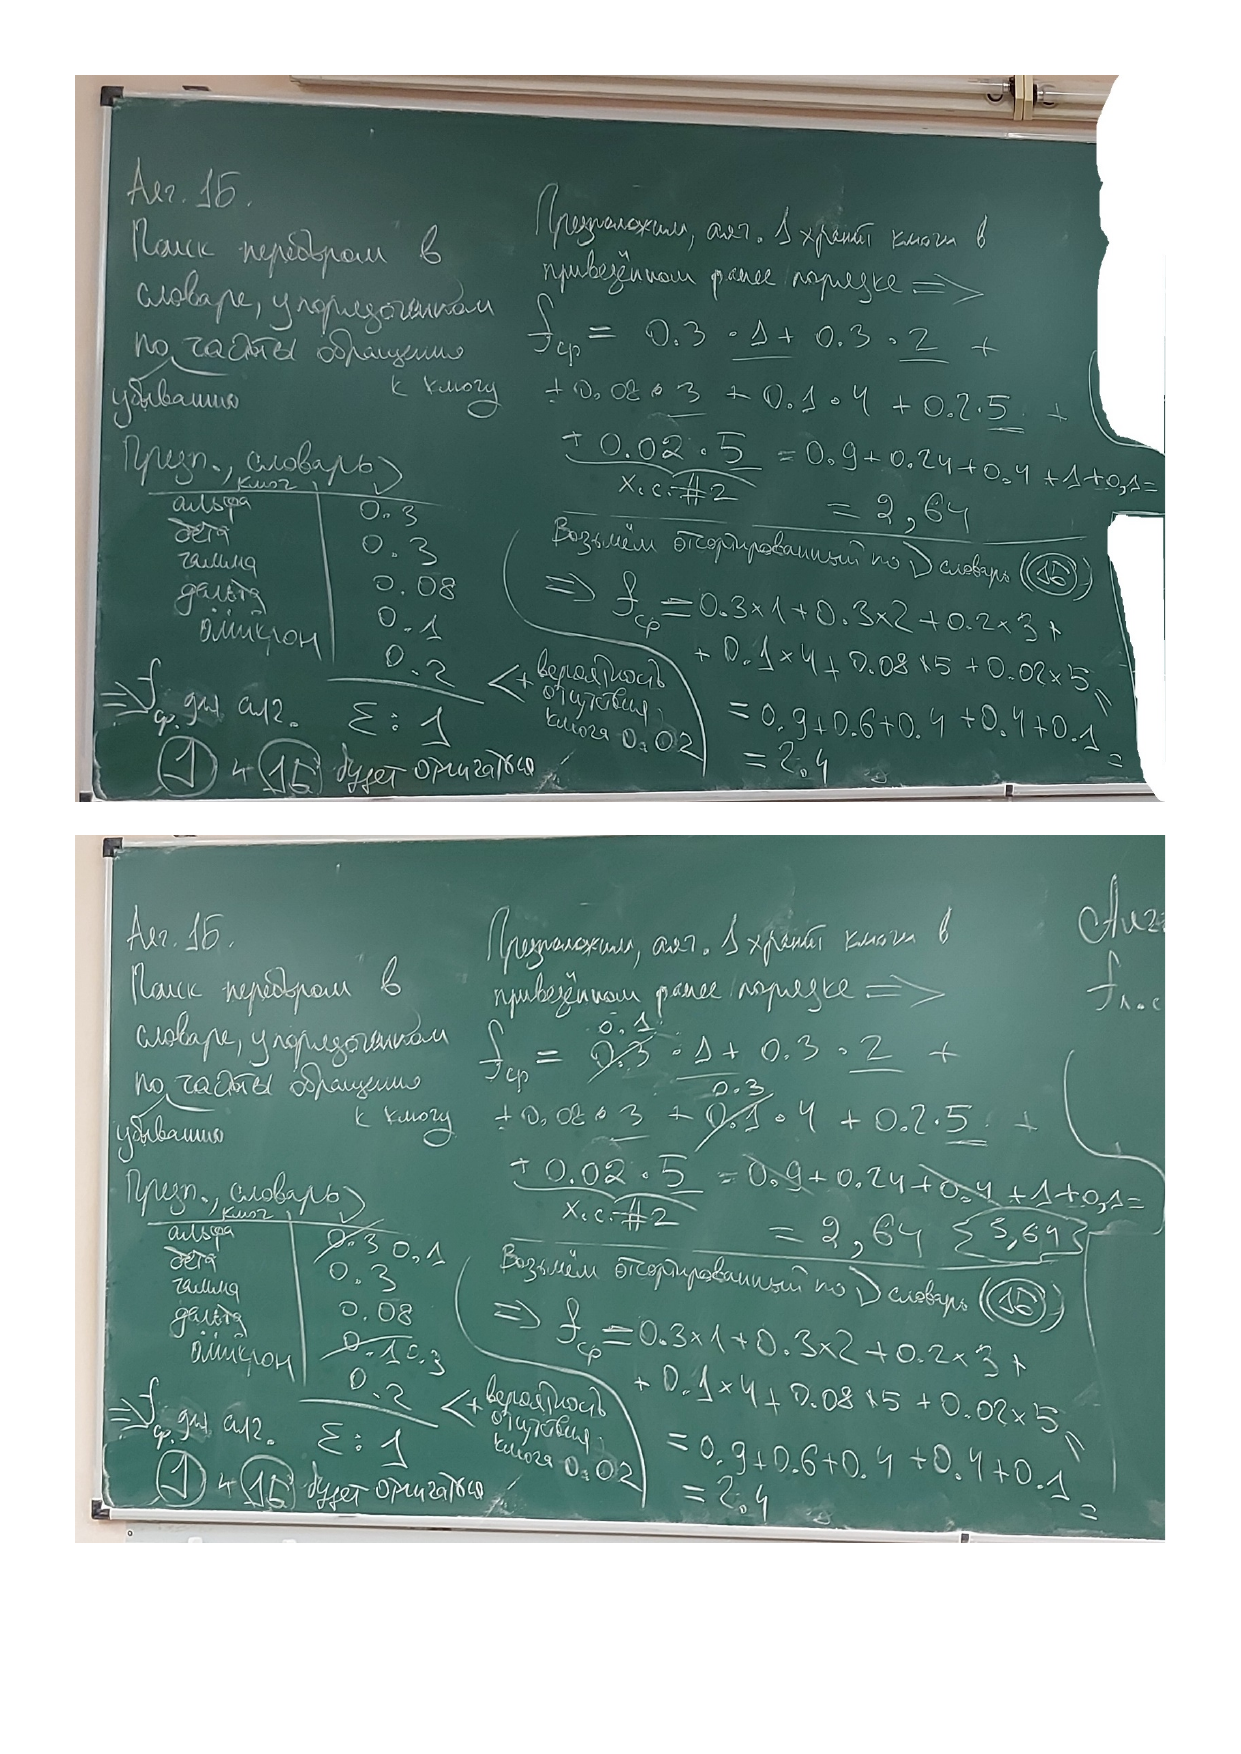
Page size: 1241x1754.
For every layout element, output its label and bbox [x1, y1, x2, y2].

picture [75, 835, 1166, 1543]
picture [75, 75, 1166, 802]
